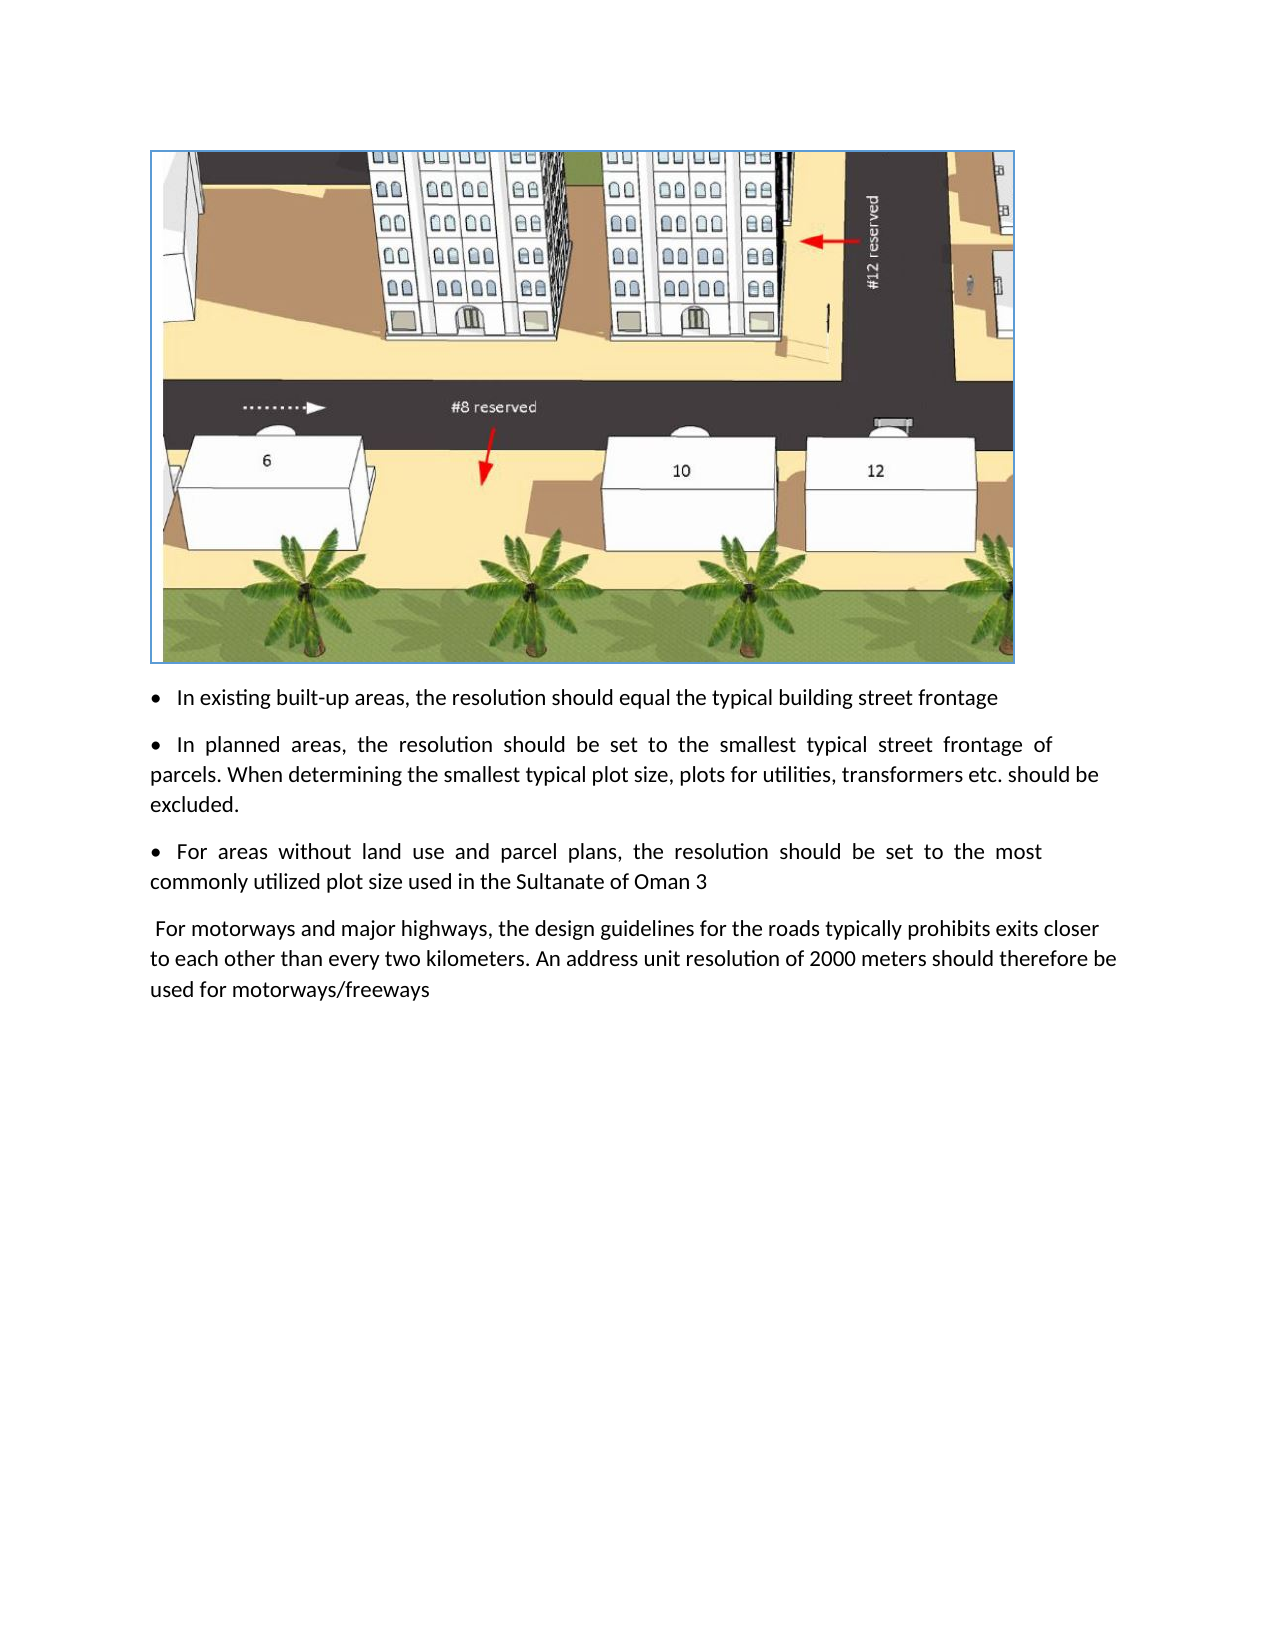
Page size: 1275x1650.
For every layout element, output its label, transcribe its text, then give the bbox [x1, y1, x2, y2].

picture [152, 152, 1013, 662]
text • For areas without land use and parcel plans, the resolution should be set to the most commonly utilized plot size used in the Sultanate of Oman 3 [150, 837, 1125, 895]
text • In existing built-up areas, the resolution should equal the typical building street frontage [150, 683, 1125, 711]
text For motorways and major highways, the design guidelines for the roads typically prohibits exits closer to each other than every two kilometers. An address unit resolution of 2000 meters should therefore be used for motorways/freeways [150, 914, 1125, 1003]
text • In planned areas, the resolution should be set to the smallest typical street frontage of parcels. When determining the smallest typical plot size, plots for utilities, transformers etc. should be excluded. [150, 730, 1125, 818]
